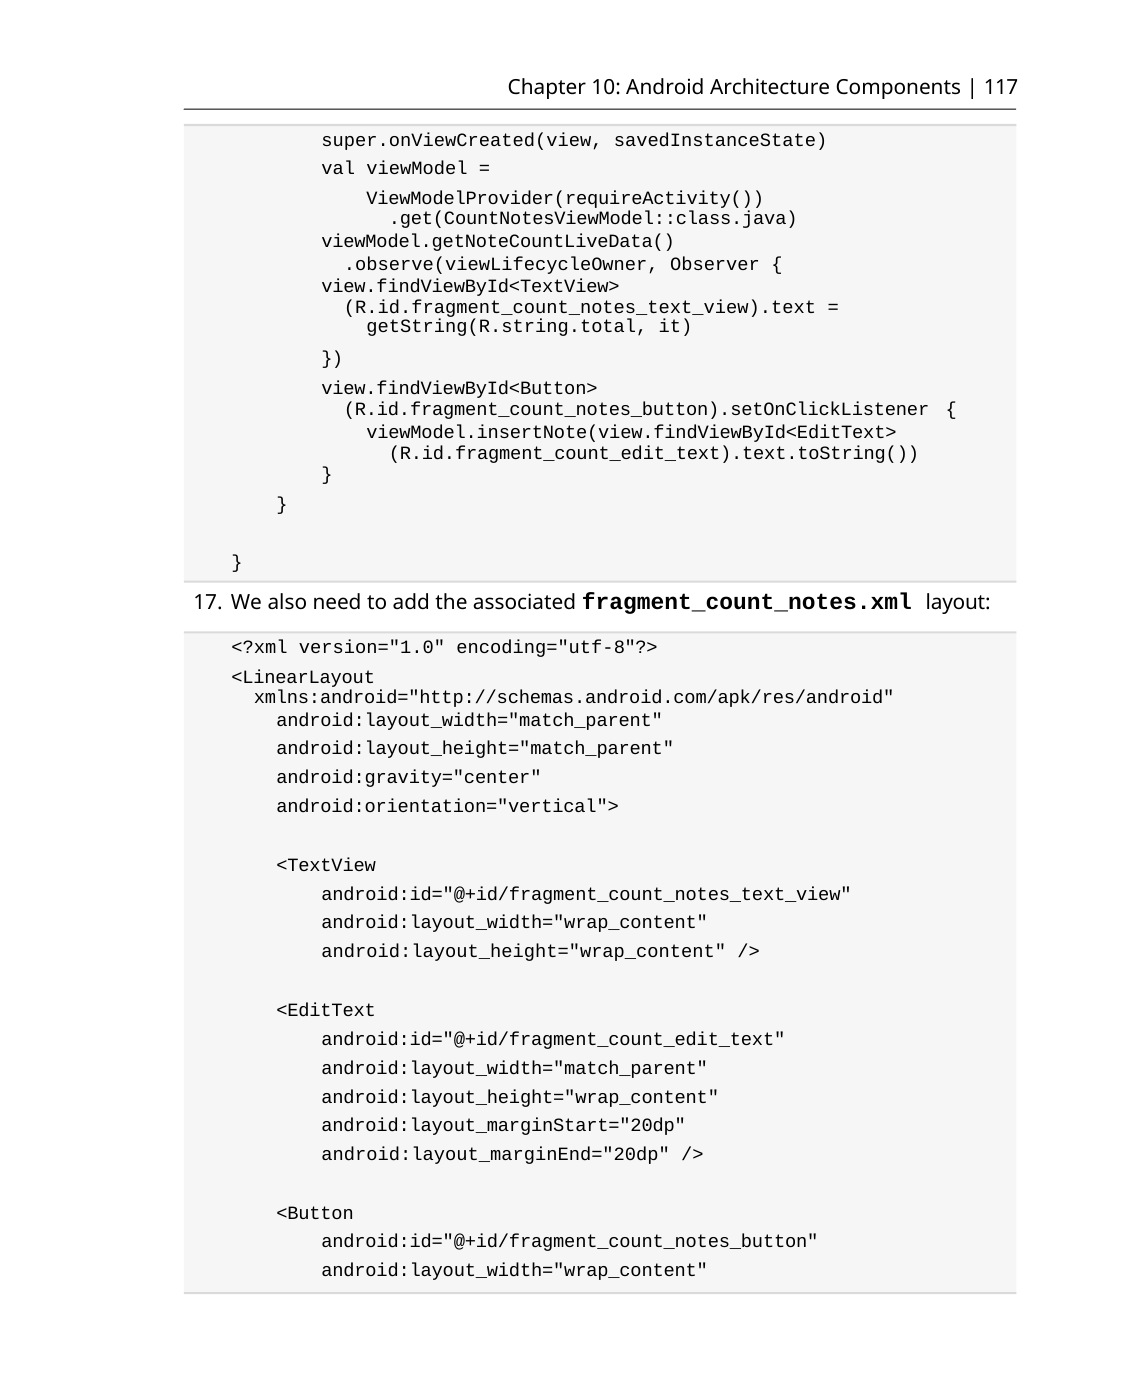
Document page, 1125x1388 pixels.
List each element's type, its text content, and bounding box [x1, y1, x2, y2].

list We also need to add the associated fragment_count_notes.xml layout: [193, 587, 1029, 617]
